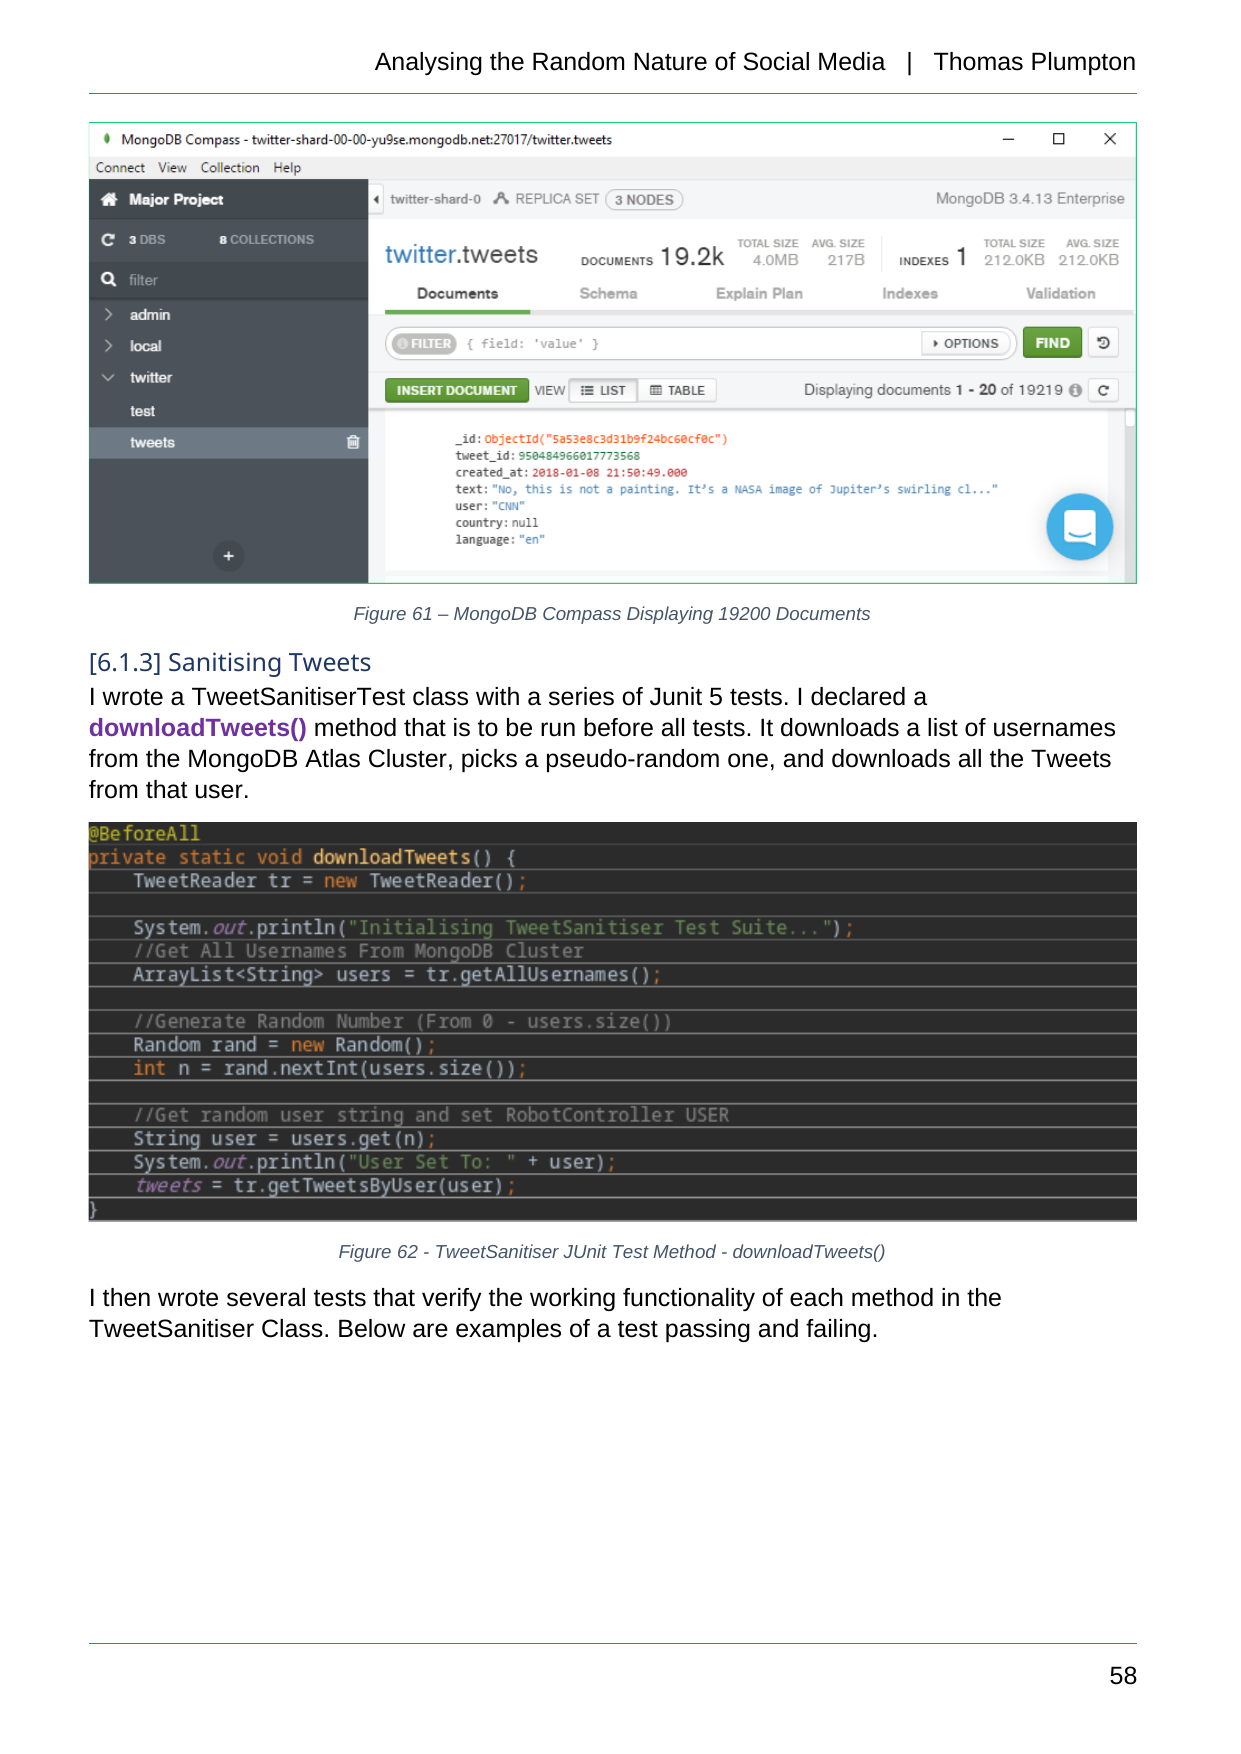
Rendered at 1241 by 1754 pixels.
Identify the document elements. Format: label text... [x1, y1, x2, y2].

picture [88, 122, 1137, 584]
text I then wrote several tests that verify the working functionality of each method in the TweetSanitiser Class. Below are examples of a test passing and failing. [89, 1283, 1137, 1343]
text I wrote a TweetSanitiserTest class with a series of Junit 5 tests. I declared a downloadTweets() method that is to be run before all tests. It downloads a list of usernames from the MongoDB Atlas Cluster, picks a pseudo-random one, and downloads all the Tweets from that user. [89, 682, 1137, 803]
subtitle [6.1.3] Sanitising Tweets [89, 645, 1137, 679]
